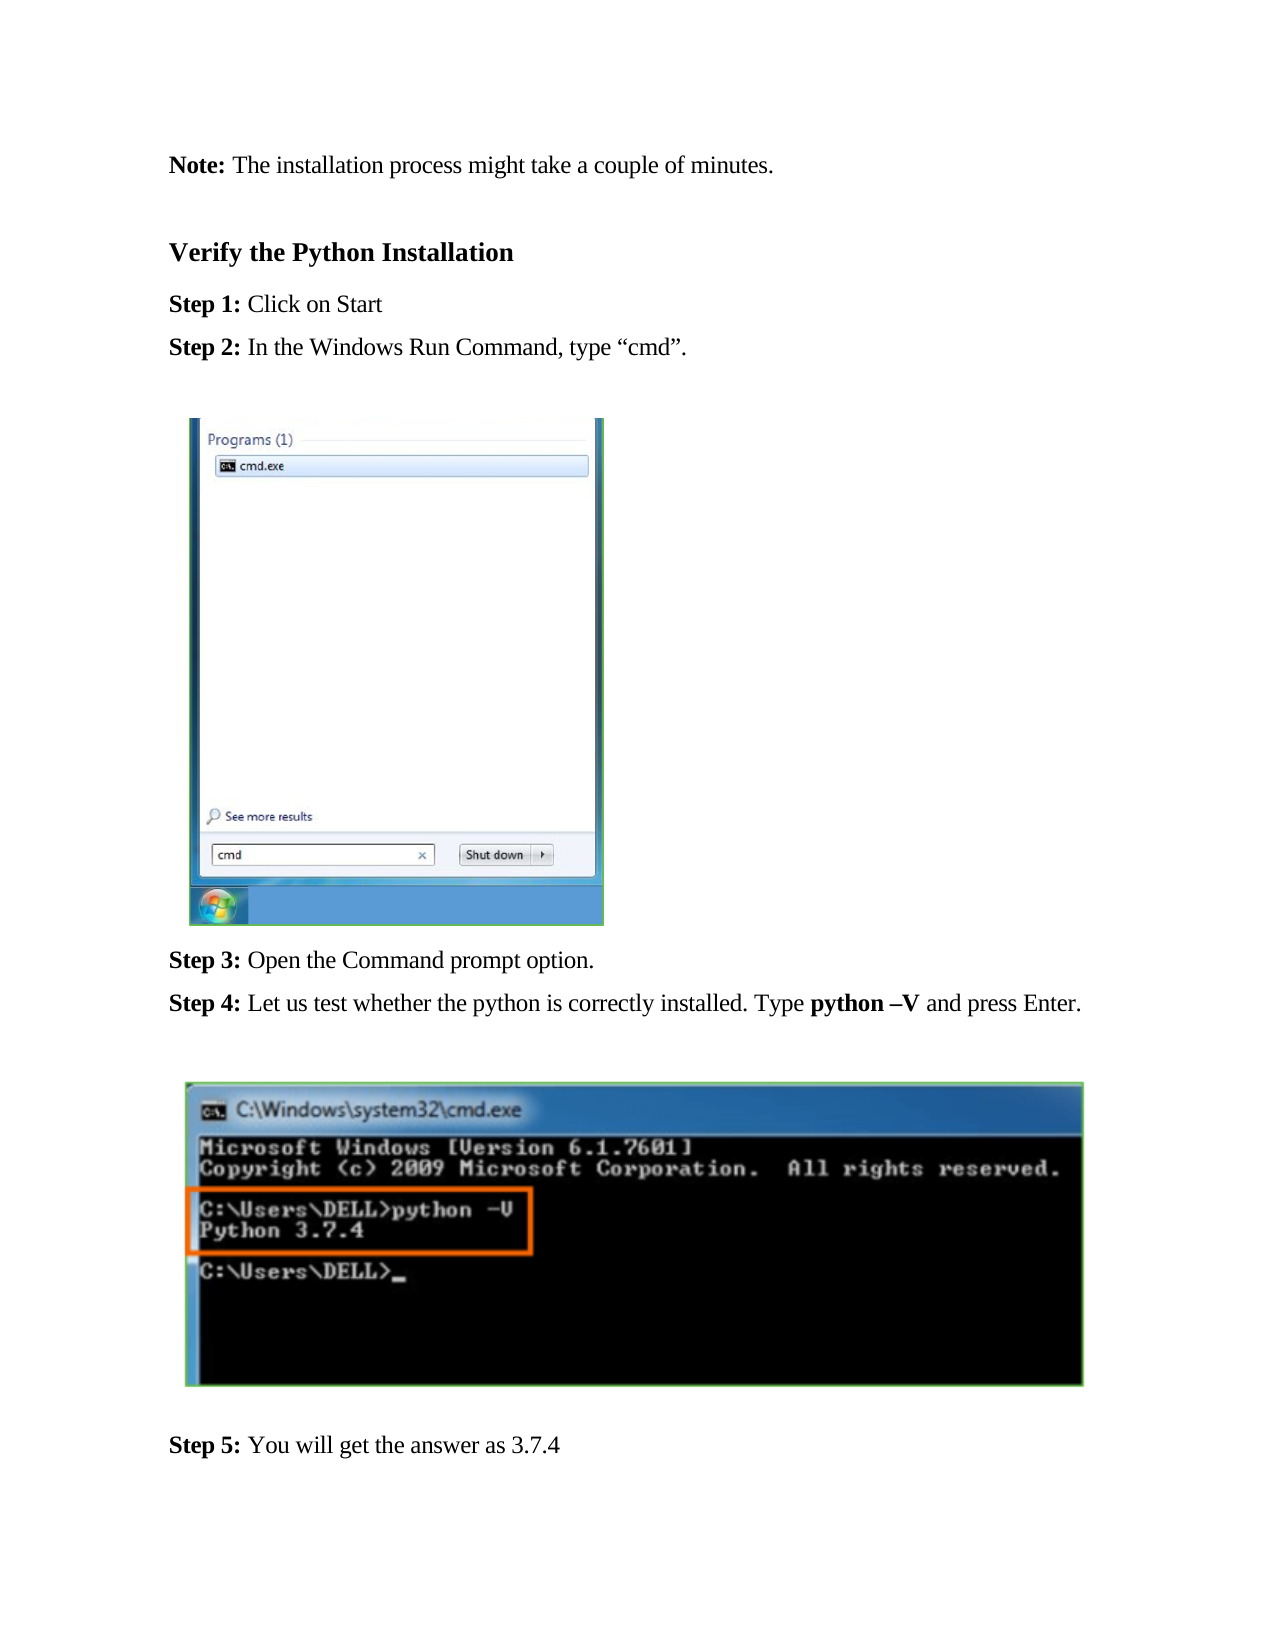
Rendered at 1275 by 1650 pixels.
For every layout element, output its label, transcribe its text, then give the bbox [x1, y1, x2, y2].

text Step 1: Click on Start [169, 289, 1103, 318]
text Step 5: You will get the answer as 3.7.4 [169, 1431, 1103, 1459]
text Step 2: In the Windows Run Command, type “cmd”. [169, 332, 1103, 361]
picture [168, 1068, 1160, 1417]
text Step 3: Open the Command prompt option. [169, 945, 1103, 974]
subtitle Verify the Python Installation [169, 236, 1103, 267]
text Note: The installation process might take a couple of minutes. [169, 150, 1103, 179]
picture [168, 418, 667, 931]
text Step 4: Let us test whether the python is correctly installed. Type python –V and press Enter. [169, 988, 1103, 1017]
